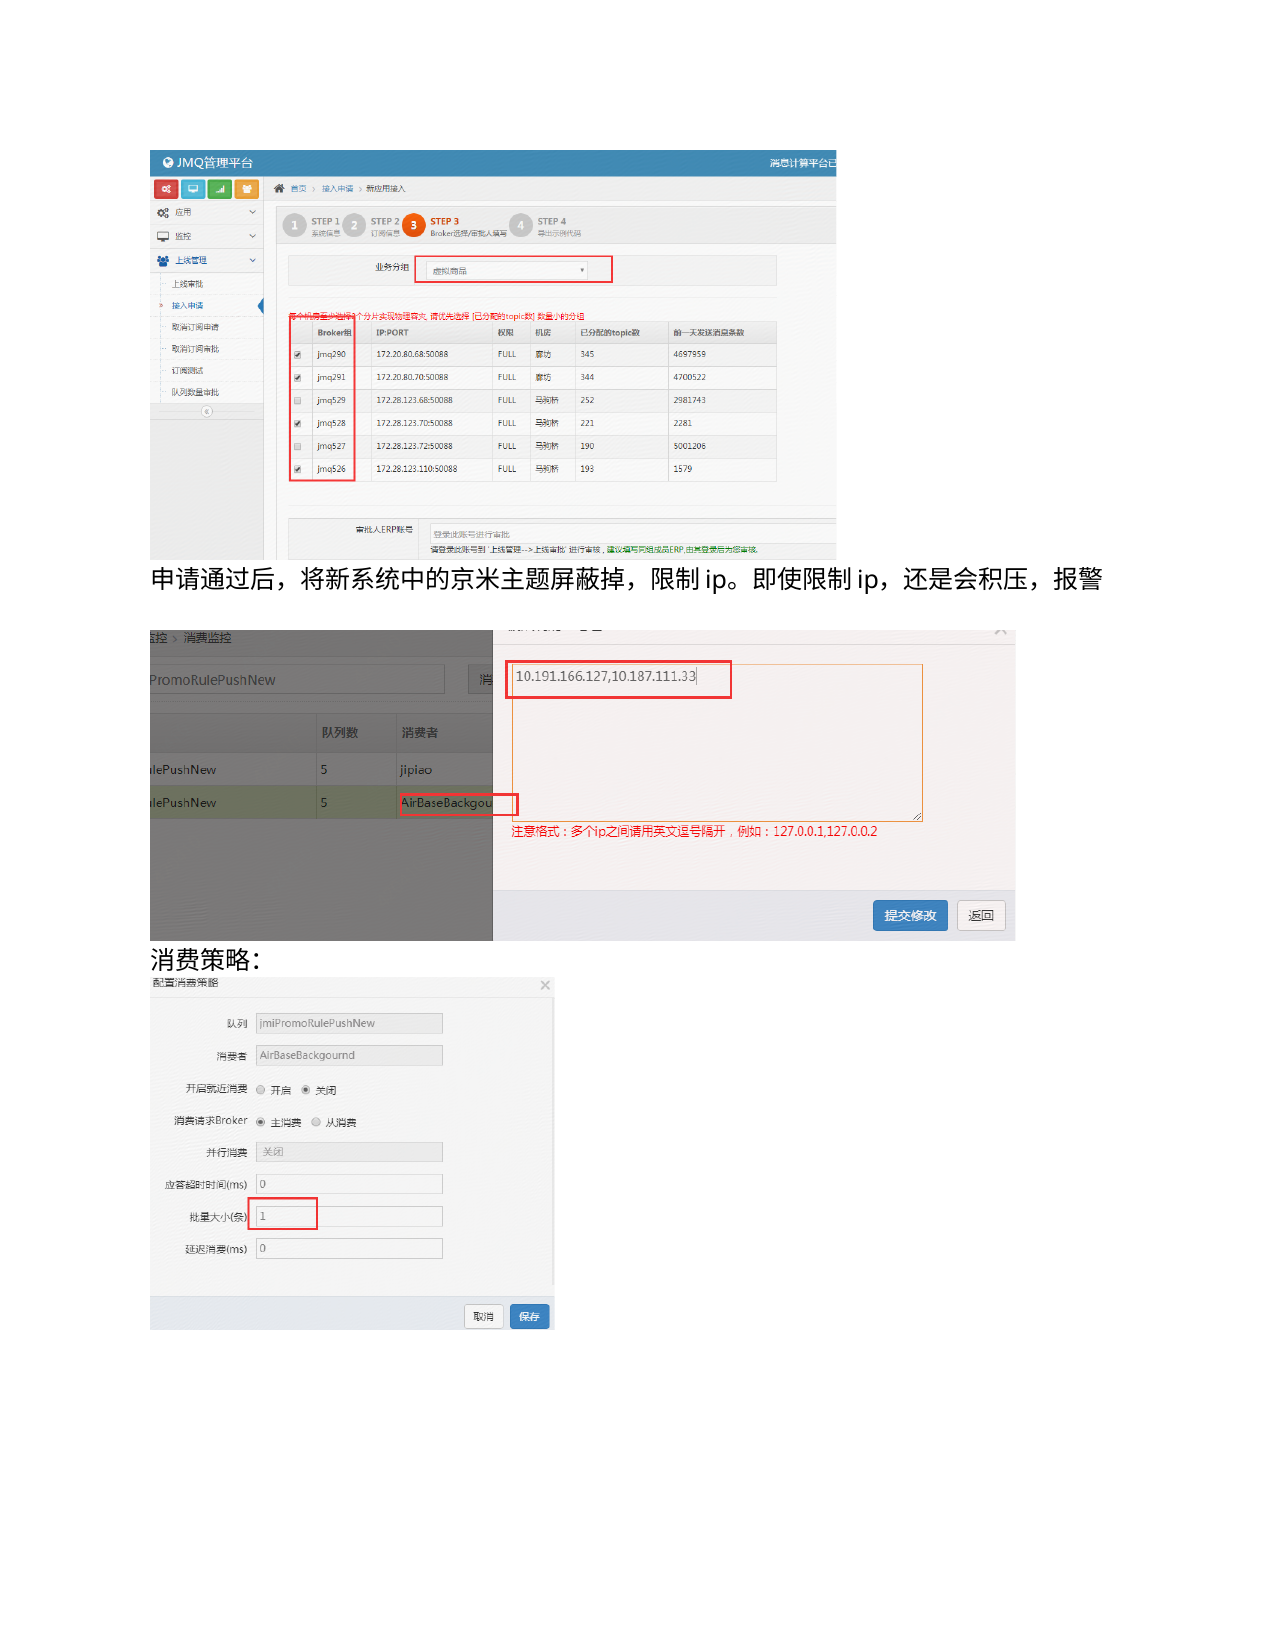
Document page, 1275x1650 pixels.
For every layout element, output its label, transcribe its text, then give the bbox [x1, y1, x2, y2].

text 消费策略： [150, 941, 1125, 977]
picture [150, 150, 837, 560]
text 申请通过后，将新系统中的京米主题屏蔽掉，限制ip。即使限制ip，还是会积压，报警 [150, 560, 1125, 596]
picture [150, 977, 555, 1330]
picture [150, 630, 1016, 941]
